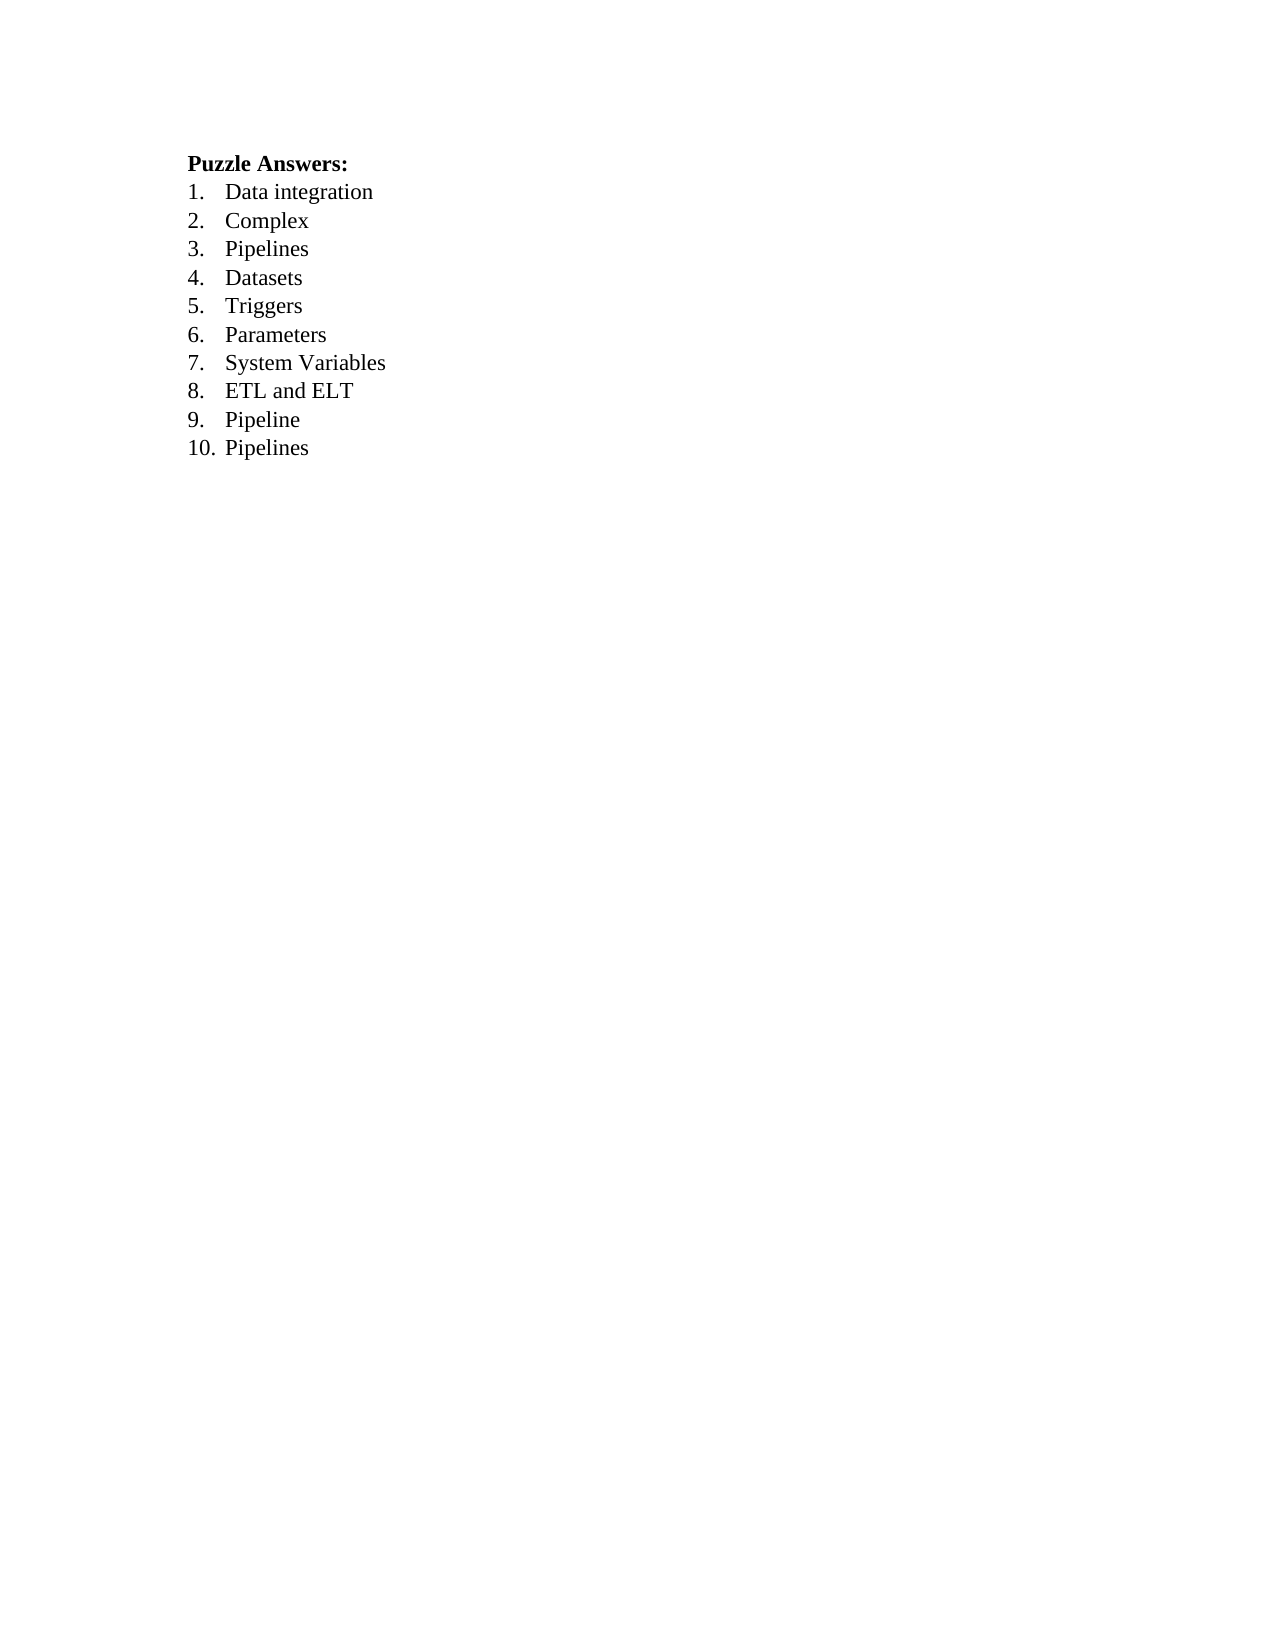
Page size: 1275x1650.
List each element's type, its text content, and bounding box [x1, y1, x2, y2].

list Pipelines [187, 434, 1125, 461]
list Datasets [187, 264, 1125, 290]
list Triggers [187, 292, 1125, 318]
list ETL and ELT [187, 377, 1125, 404]
list Data integration [187, 178, 1125, 205]
list Complex [187, 207, 1125, 233]
list Pipeline [187, 406, 1125, 432]
list Parameters [187, 321, 1125, 347]
list System Variables [187, 349, 1125, 375]
list Pipelines [187, 235, 1125, 262]
list Puzzle Answers: [187, 150, 1125, 176]
